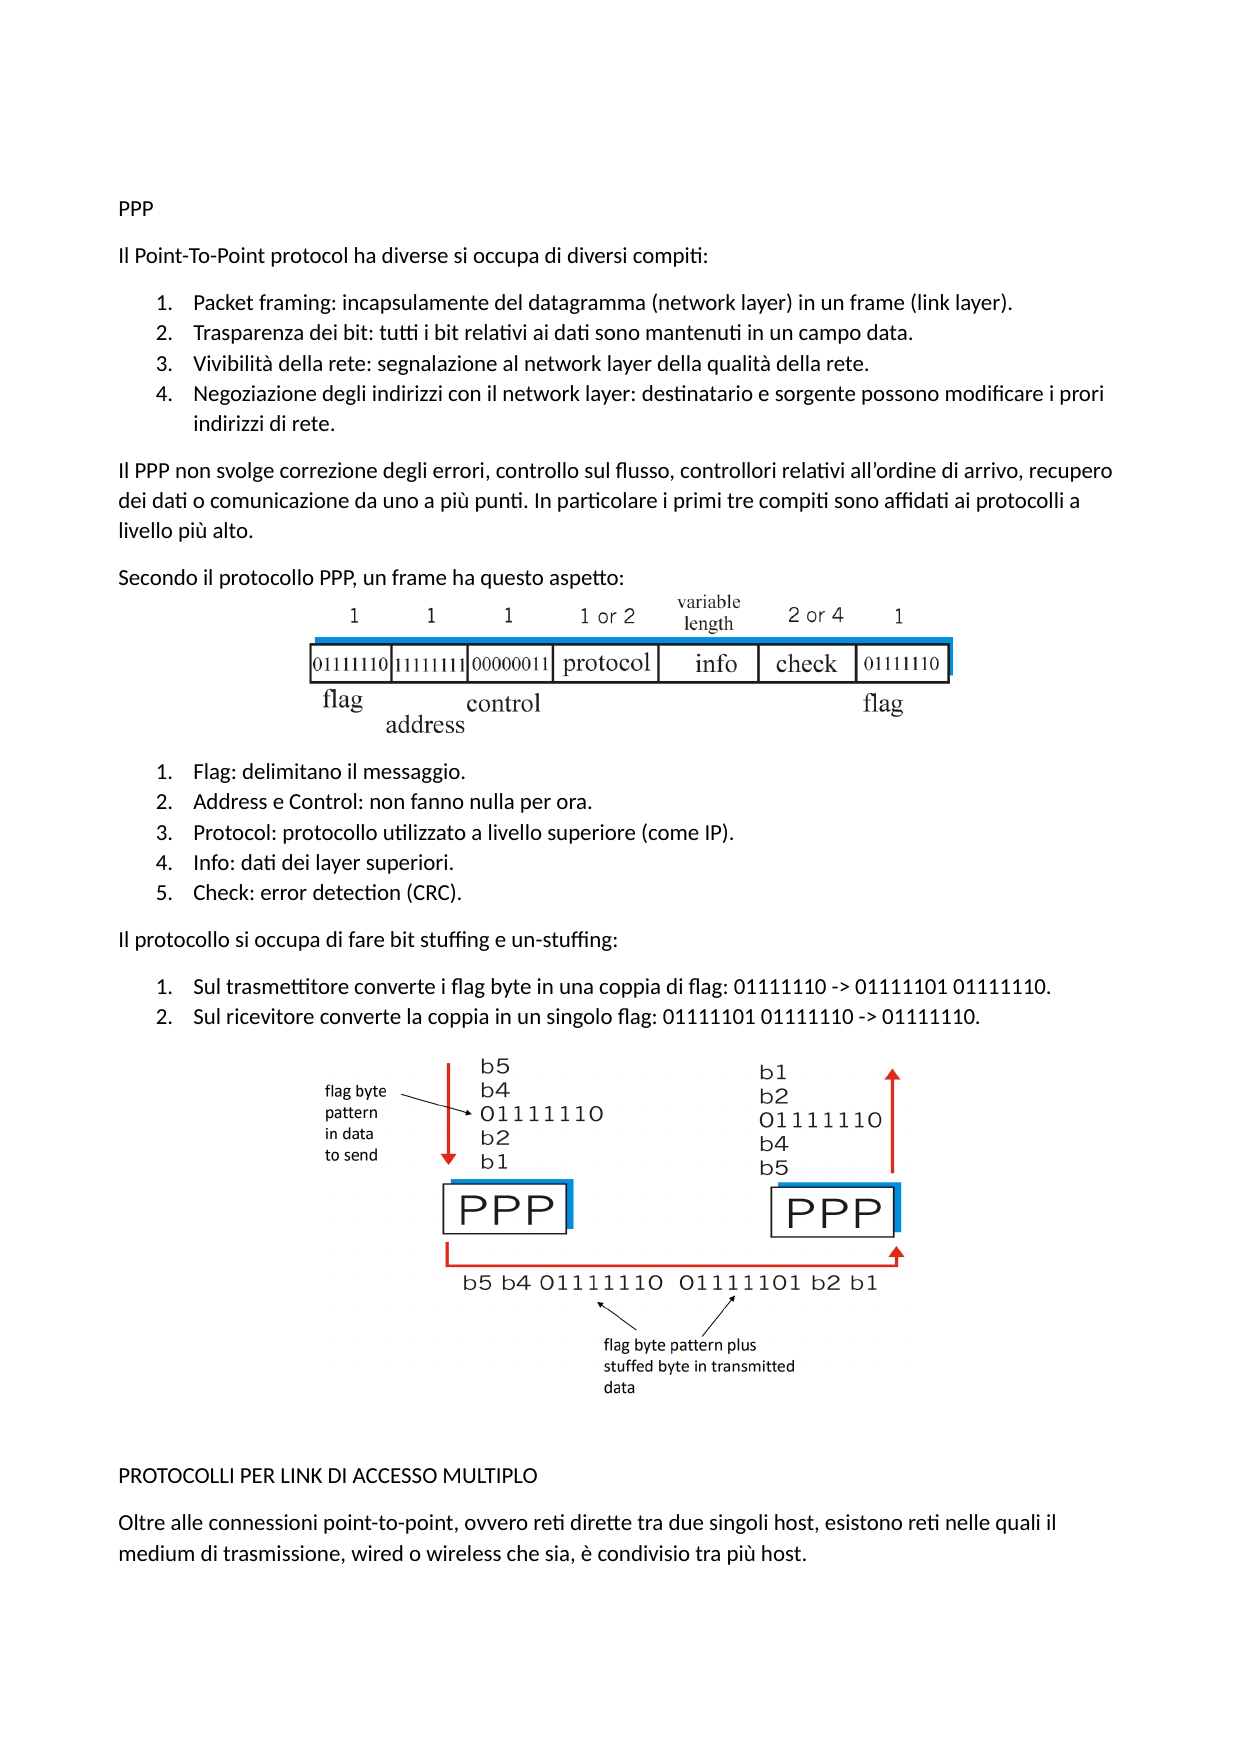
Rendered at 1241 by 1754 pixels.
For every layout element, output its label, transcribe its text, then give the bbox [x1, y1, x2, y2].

text Il protocollo si occupa di fare bit stuffing e un-stuffing: [118, 925, 1122, 953]
list Address e Control: non fanno nulla per ora. [156, 787, 1122, 815]
text Secondo il protocollo PPP, un frame ha questo aspetto: [118, 563, 1122, 593]
list Trasparenza dei bit: tutti i bit relativi ai dati sono mantenuti in un campo data. [156, 318, 1122, 346]
list Flag: delimitano il messaggio. [156, 757, 1122, 785]
list Info: dati dei layer superiori. [156, 848, 1122, 876]
picture [118, 593, 1123, 739]
list Vivibilità della rete: segnalazione al network layer della qualità della rete. [156, 349, 1122, 377]
list Sul trasmettitore converte i flag byte in una coppia di flag: 01111110 -> 01111101 01111110. [156, 972, 1122, 1000]
text Il PPP non svolge correzione degli errori, controllo sul flusso, controllori relativi all’ordine di arrivo, recupero dei dati o comunicazione da uno a più punti. In particolare i primi tre compiti sono affidati ai protocolli a livello più alto. [118, 456, 1122, 544]
list Sul ricevitore converte la coppia in un singolo flag: 01111101 01111110 -> 01111110. [156, 1002, 1122, 1030]
text Oltre alle connessioni point-to-point, ovvero reti dirette tra due singoli host, esistono reti nelle quali il medium di trasmissione, wired o wireless che sia, è condivisio tra più host. [118, 1508, 1122, 1567]
text PPP [118, 194, 1122, 222]
picture [308, 1048, 932, 1396]
text PROTOCOLLI PER LINK DI ACCESSO MULTIPLO [118, 1462, 1122, 1489]
list Negoziazione degli indirizzi con il network layer: destinatario e sorgente possono modificare i prori indirizzi di rete. [156, 379, 1122, 437]
list Check: error detection (CRC). [156, 878, 1122, 906]
text Il Point-To-Point protocol ha diverse si occupa di diversi compiti: [118, 241, 1122, 269]
list Protocol: protocollo utilizzato a livello superiore (come IP). [156, 818, 1122, 846]
list Packet framing: incapsulamente del datagramma (network layer) in un frame (link layer). [156, 288, 1122, 316]
